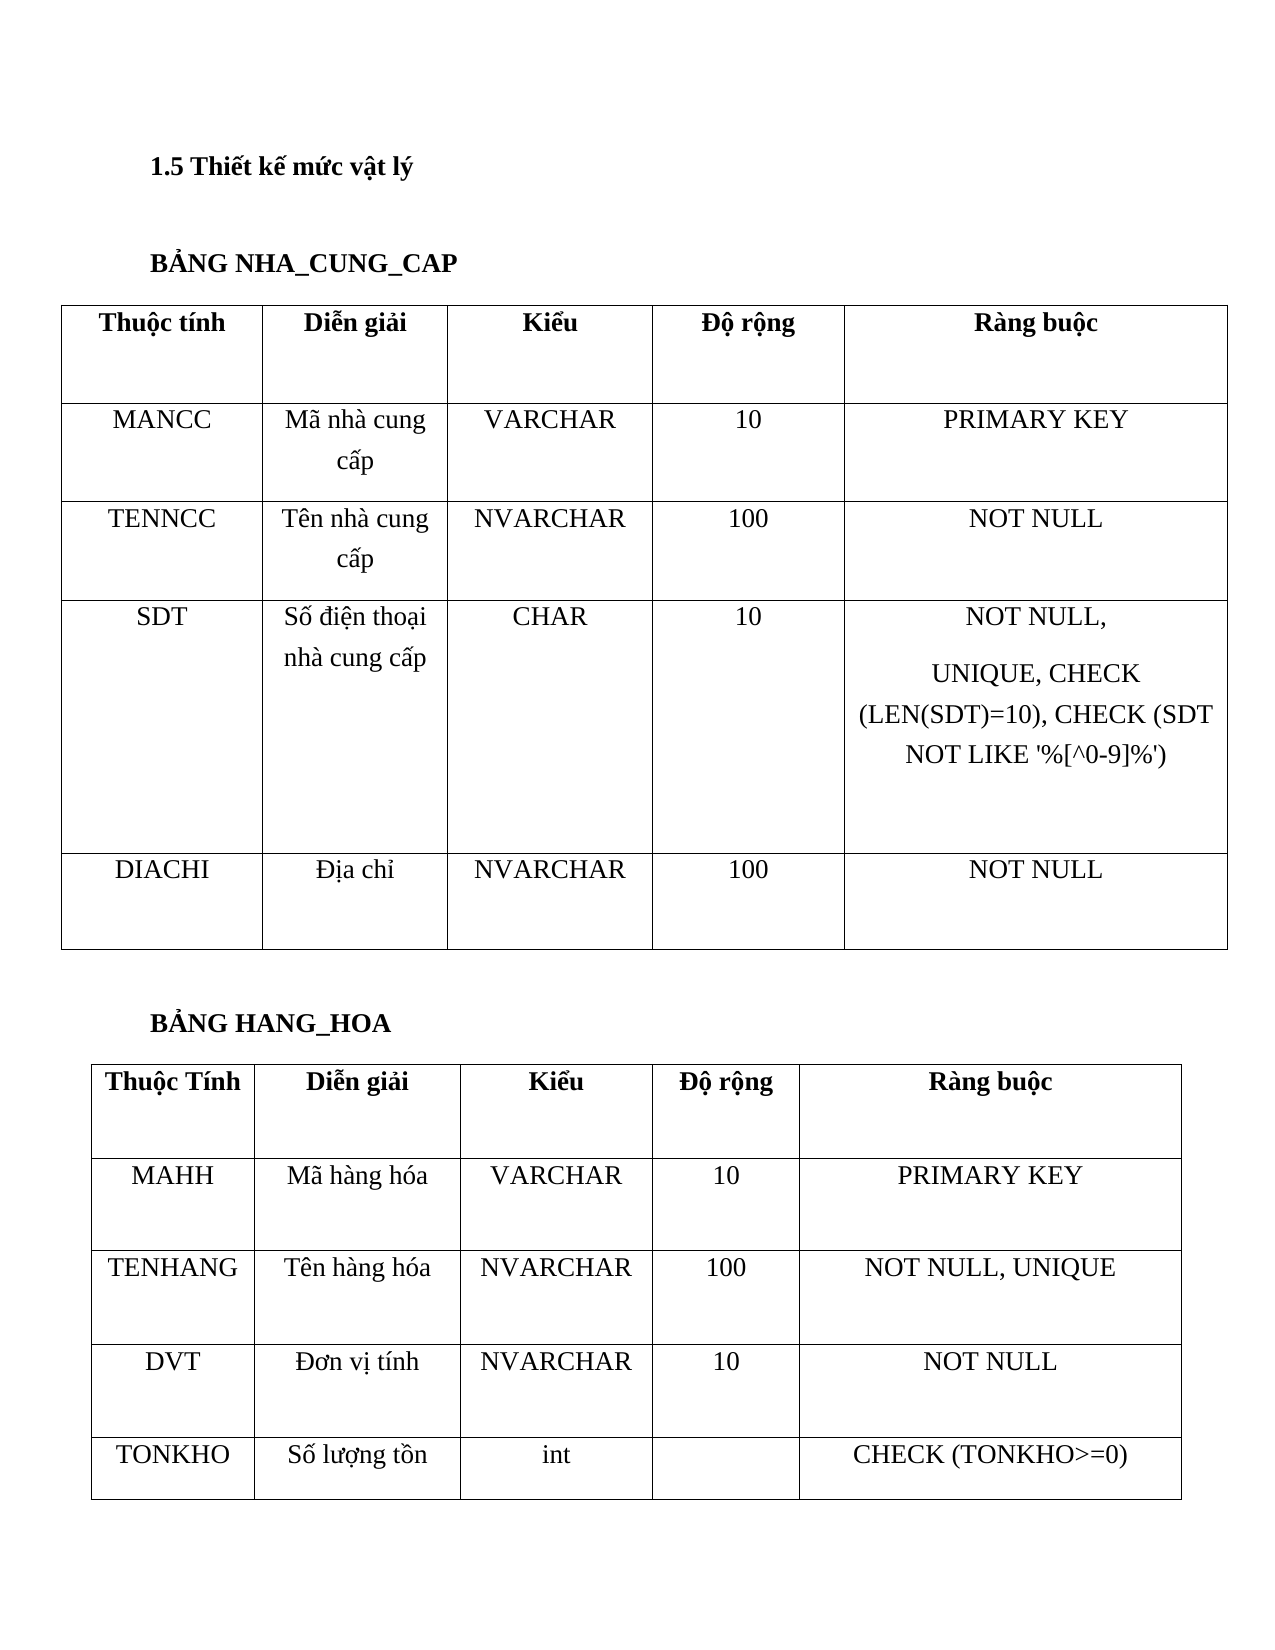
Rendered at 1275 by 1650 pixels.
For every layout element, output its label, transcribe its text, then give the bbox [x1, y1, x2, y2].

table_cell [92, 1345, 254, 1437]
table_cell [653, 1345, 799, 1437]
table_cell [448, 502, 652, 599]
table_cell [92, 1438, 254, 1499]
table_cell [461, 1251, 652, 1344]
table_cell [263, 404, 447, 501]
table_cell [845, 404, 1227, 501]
text BẢNG NHA_CUNG_CAP [150, 247, 1125, 279]
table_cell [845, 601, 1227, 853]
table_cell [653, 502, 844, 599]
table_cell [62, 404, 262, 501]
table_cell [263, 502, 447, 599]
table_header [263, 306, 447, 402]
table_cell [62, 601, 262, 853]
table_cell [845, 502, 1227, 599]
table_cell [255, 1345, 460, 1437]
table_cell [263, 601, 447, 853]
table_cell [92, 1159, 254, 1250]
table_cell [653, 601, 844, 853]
subtitle Thiết kế mức vật lý [150, 150, 1125, 181]
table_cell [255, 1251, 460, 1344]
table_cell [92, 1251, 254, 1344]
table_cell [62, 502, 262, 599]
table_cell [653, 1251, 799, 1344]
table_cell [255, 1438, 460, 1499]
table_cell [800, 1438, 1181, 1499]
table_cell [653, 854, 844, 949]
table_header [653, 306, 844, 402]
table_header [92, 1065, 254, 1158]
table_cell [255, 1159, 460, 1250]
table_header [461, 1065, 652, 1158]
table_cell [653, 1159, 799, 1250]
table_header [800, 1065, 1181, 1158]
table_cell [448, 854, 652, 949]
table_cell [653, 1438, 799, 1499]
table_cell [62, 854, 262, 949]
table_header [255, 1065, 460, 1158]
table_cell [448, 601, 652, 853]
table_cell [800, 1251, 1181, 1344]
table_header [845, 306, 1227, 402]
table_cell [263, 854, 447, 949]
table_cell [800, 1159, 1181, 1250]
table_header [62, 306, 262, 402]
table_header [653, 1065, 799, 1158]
text BẢNG HANG_HOA [150, 1007, 1125, 1038]
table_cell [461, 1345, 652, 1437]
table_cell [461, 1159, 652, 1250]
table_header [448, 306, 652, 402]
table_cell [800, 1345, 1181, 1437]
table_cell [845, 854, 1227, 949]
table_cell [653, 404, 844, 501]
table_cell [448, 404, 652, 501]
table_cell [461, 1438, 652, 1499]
